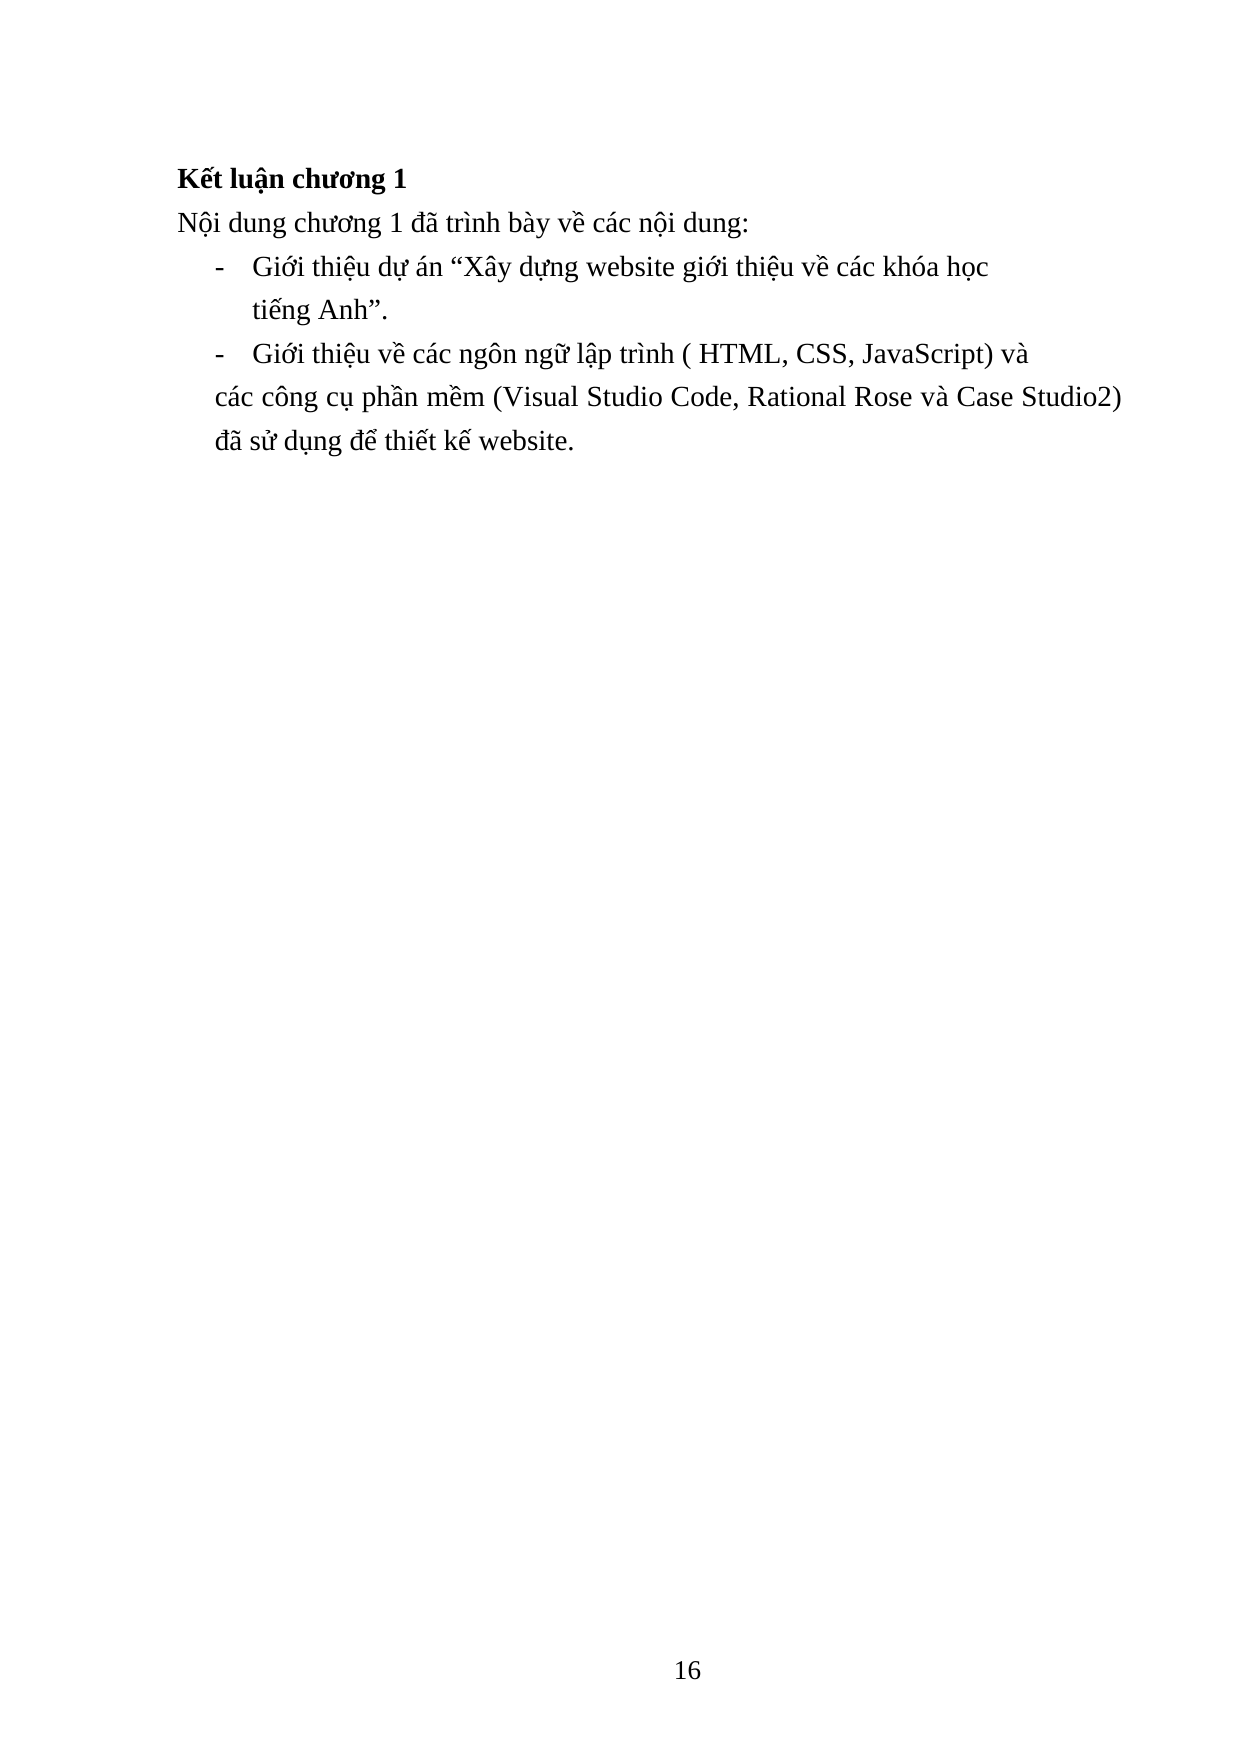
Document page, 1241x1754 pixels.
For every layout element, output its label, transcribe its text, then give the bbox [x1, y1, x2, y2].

text các công cụ phần mềm (Visual Studio Code, Rational Rose và Case Studio2) đã sử dụng để thiết kế website. [214, 379, 1122, 456]
list Giới thiệu dự án “Xây dựng website giới thiệu về các khóa học [214, 249, 1122, 282]
text Nội dung chương 1 đã trình bày về các nội dung: [177, 205, 1122, 239]
list Giới thiệu về các ngôn ngữ lập trình ( HTML, CSS, JavaScript) và [214, 336, 1122, 369]
text tiếng Anh”. [177, 292, 1122, 326]
subtitle Kết luận chương 1 [177, 162, 1122, 195]
